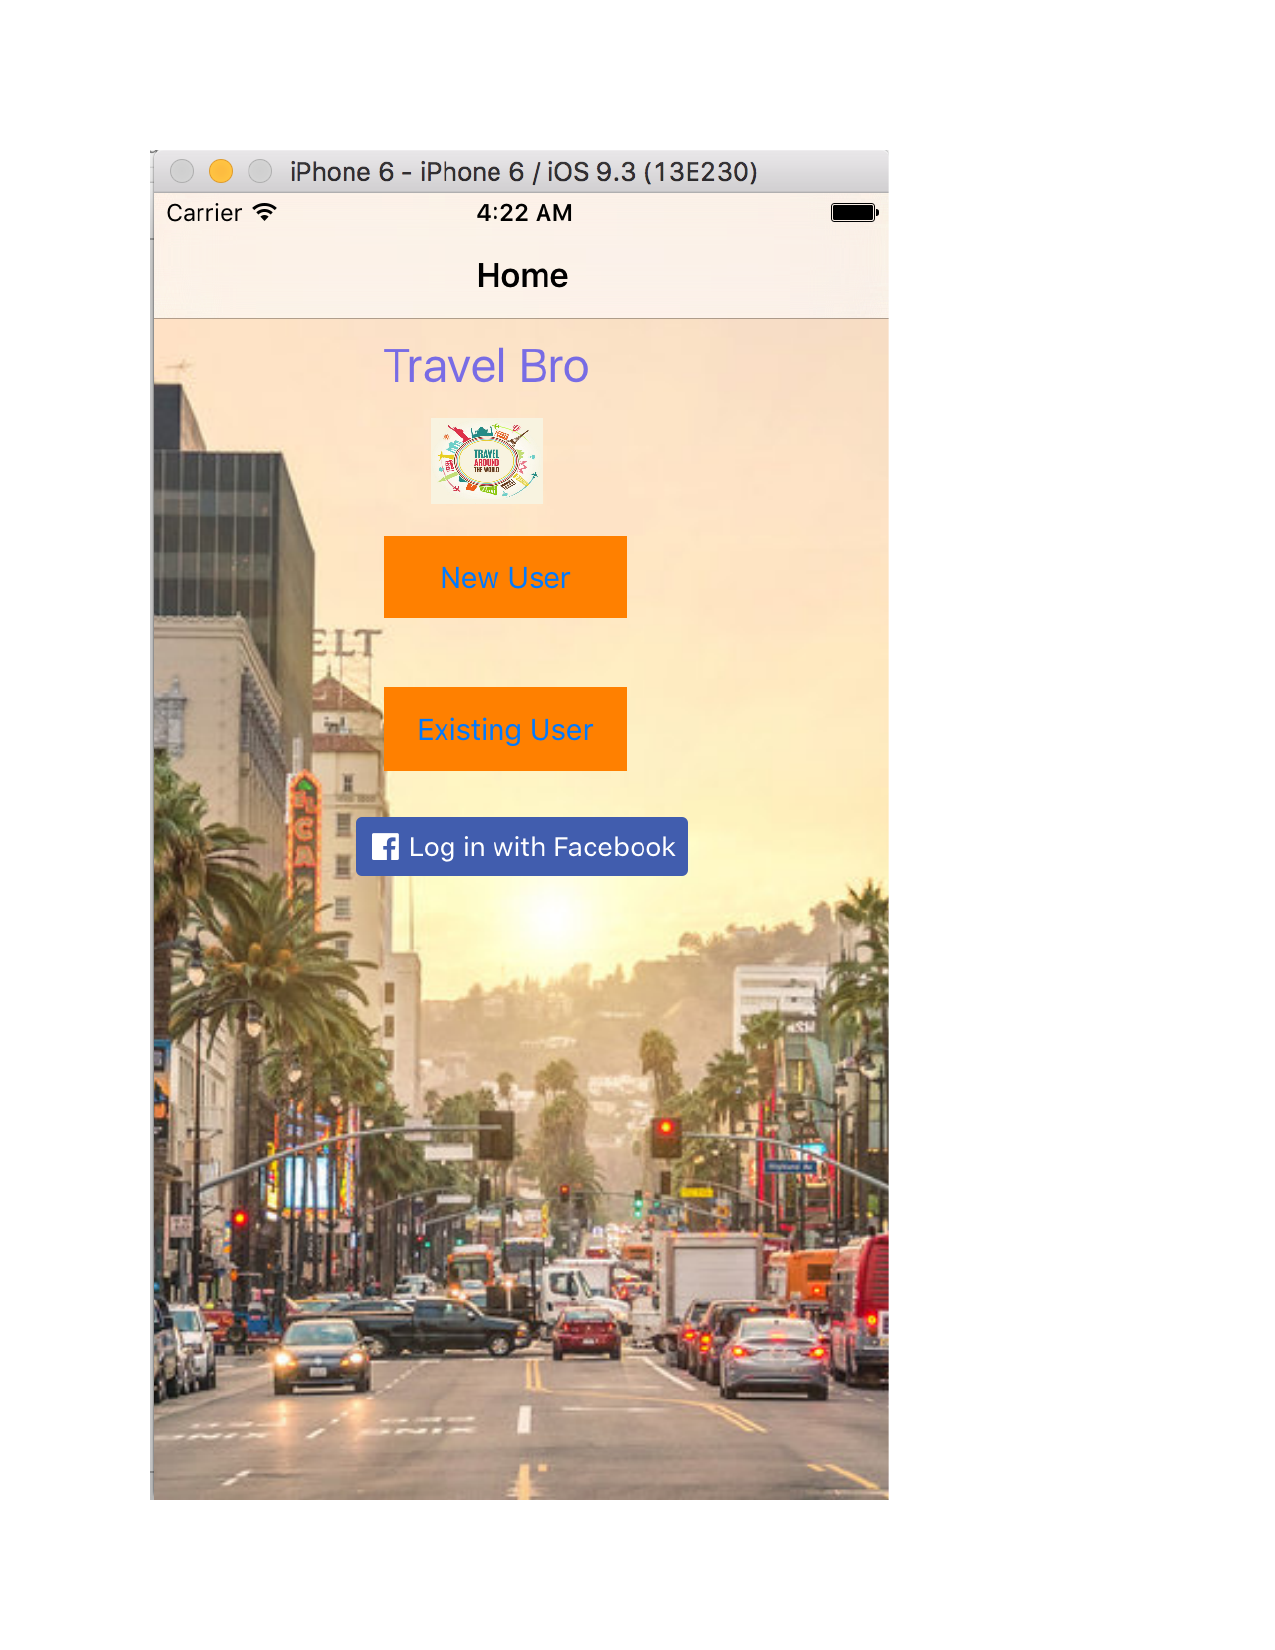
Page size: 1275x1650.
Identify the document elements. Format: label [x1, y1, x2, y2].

picture [150, 150, 889, 1500]
